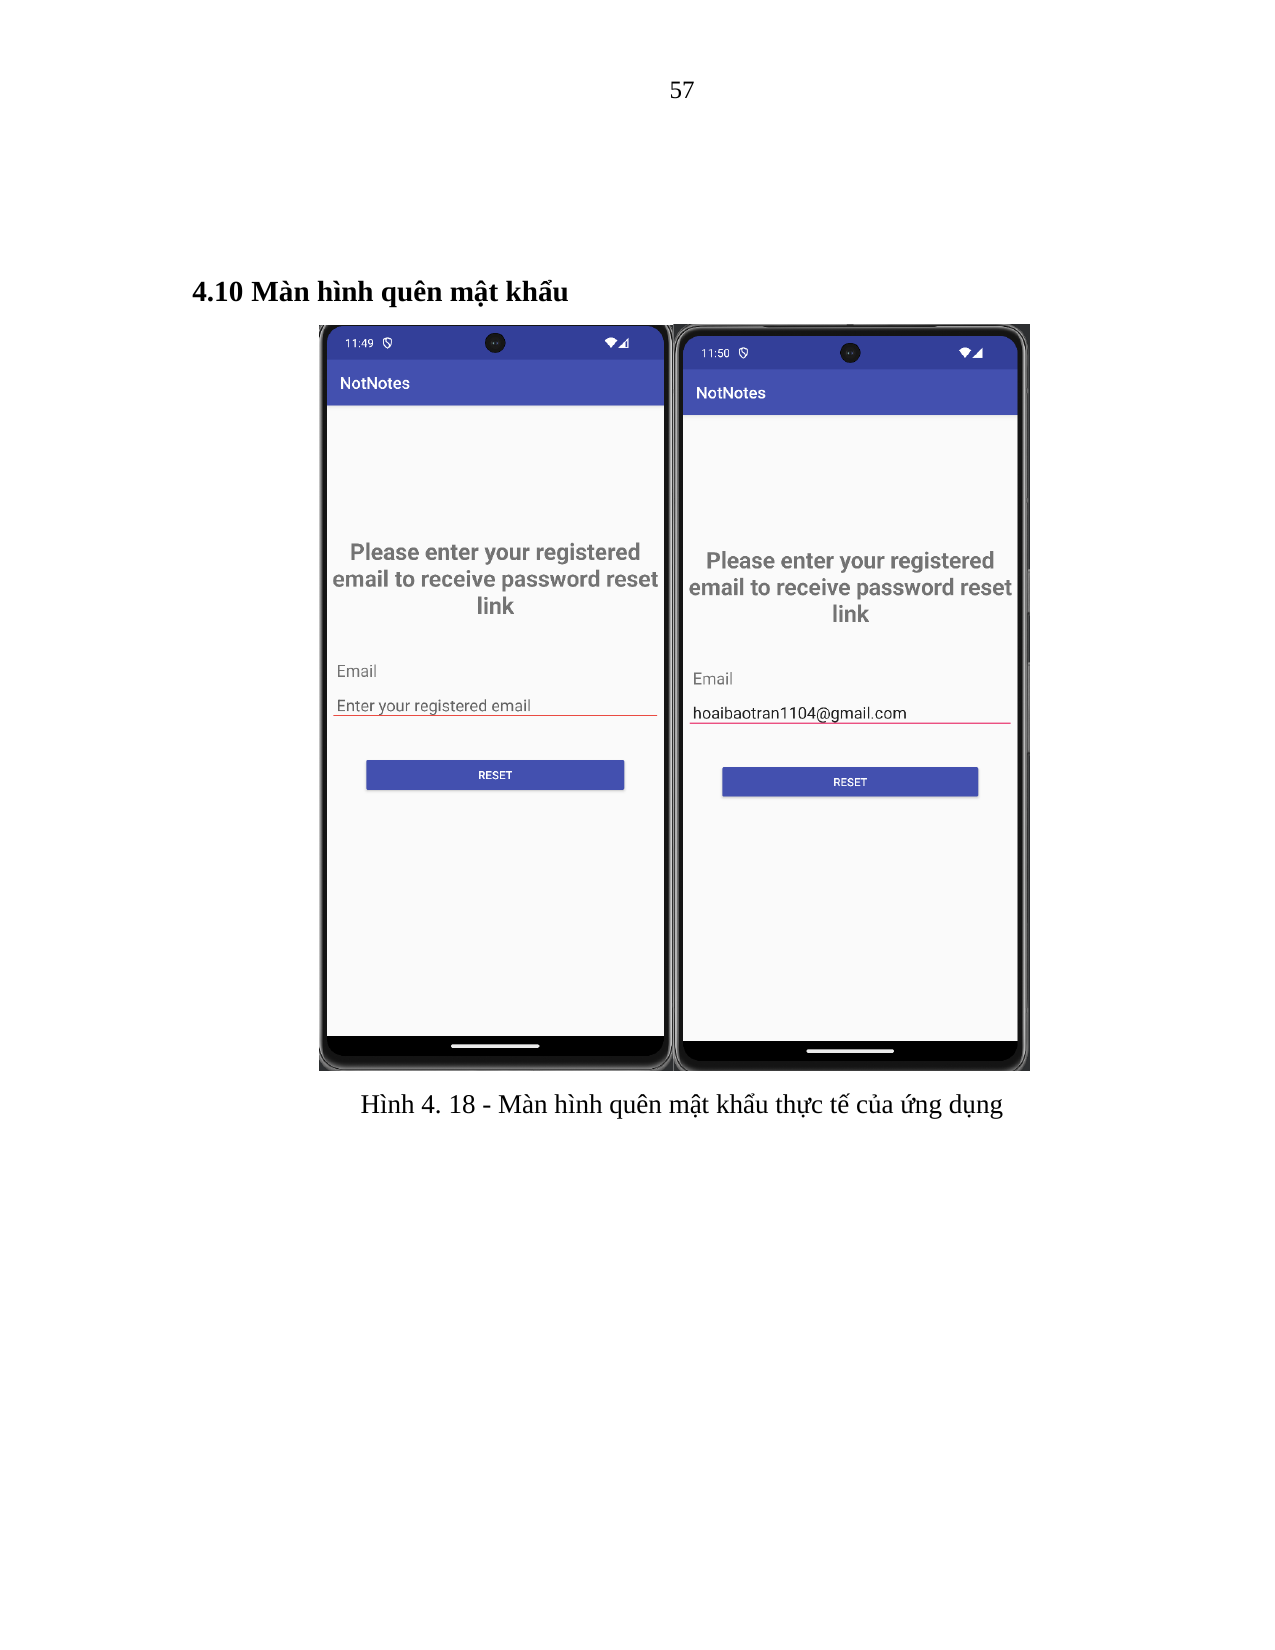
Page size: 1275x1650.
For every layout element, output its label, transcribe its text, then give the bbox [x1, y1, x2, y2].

text Hình 4. 18 - Màn hình quên mật khẩu thực tế của ứng dụng [207, 1088, 1157, 1119]
picture [319, 324, 1030, 1071]
list Màn hình quên mật khẩu [192, 274, 1157, 308]
